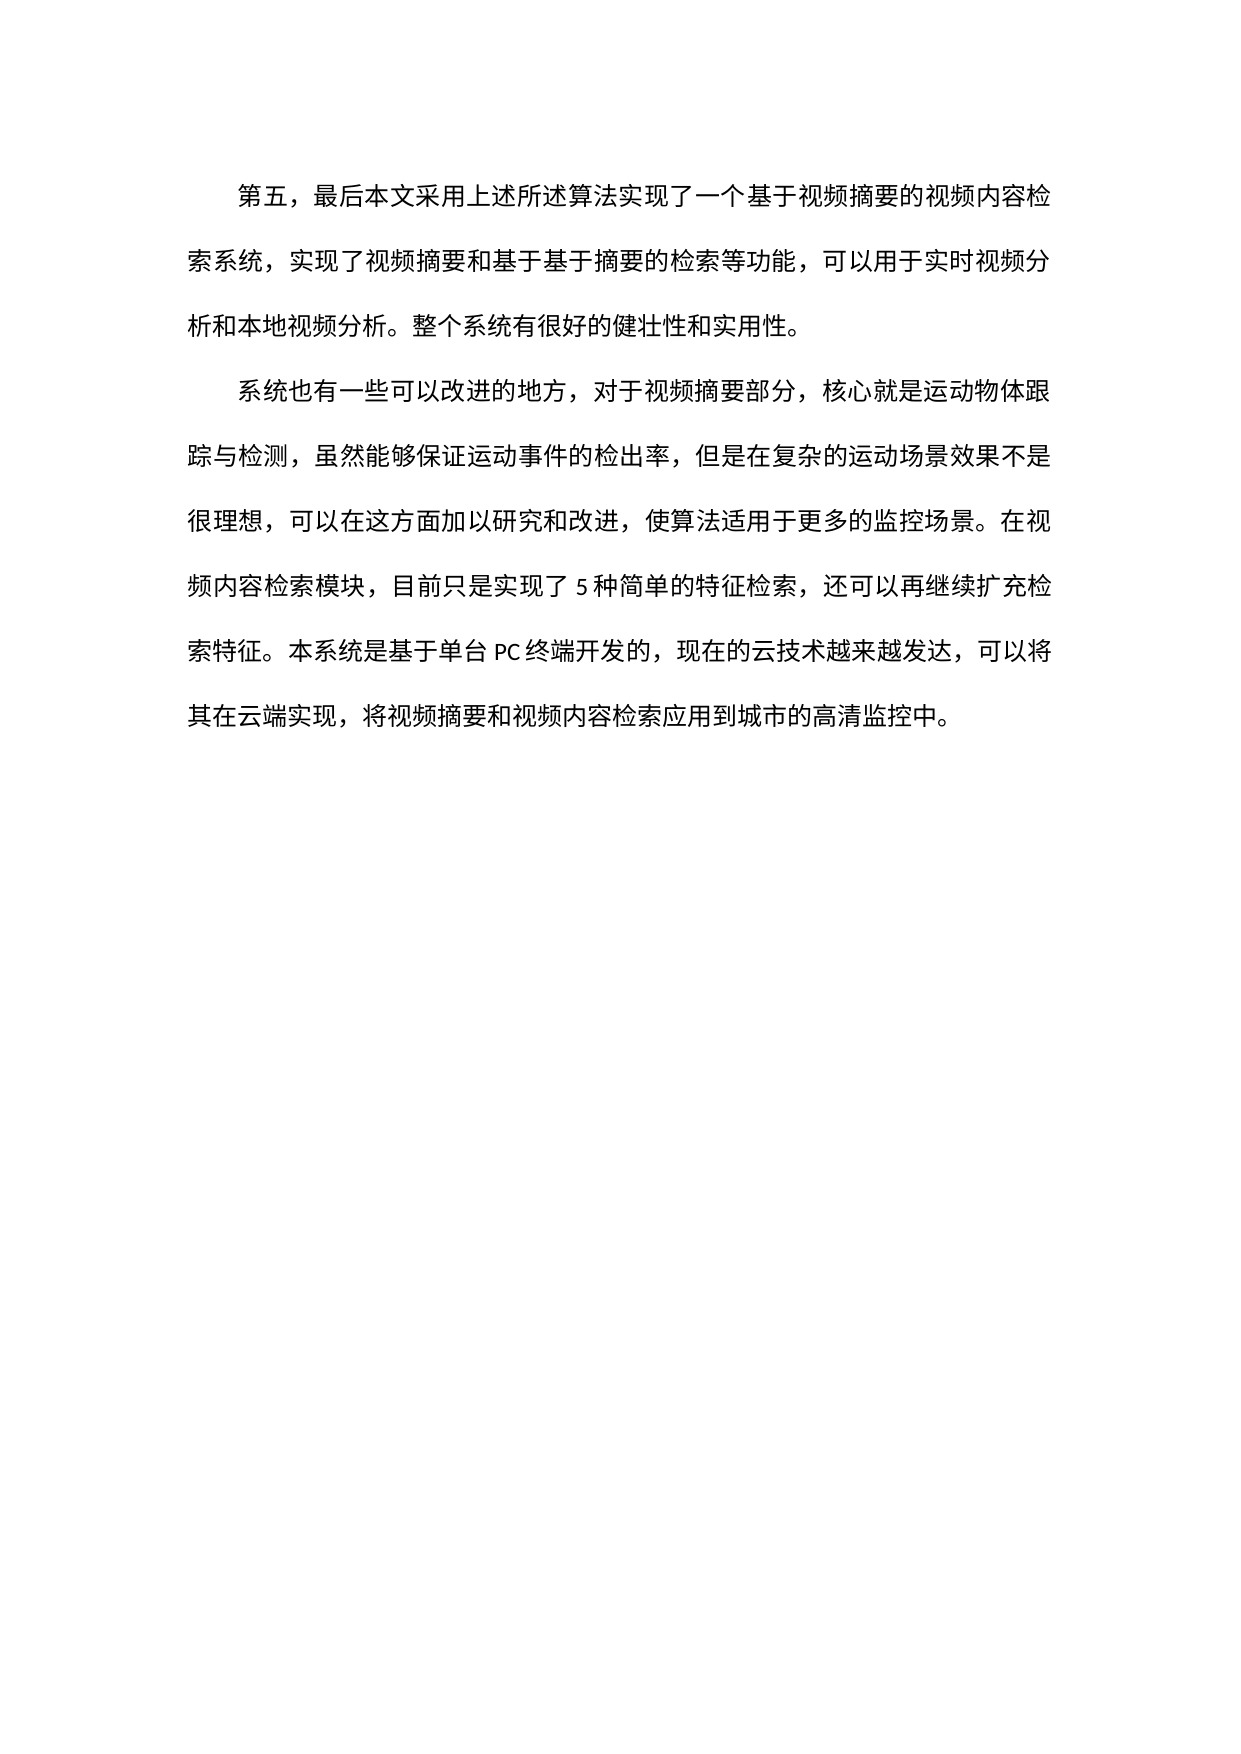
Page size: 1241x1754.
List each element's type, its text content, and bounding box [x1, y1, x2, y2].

text 系统也有一些可以改进的地方，对于视频摘要部分，核心就是运动物体跟踪与检测，虽然能够保证运动事件的检出率，但是在复杂的运动场景效果不是很理想，可以在这方面加以研究和改进，使算法适用于更多的监控场景。在视频内容检索模块，目前只是实现了5种简单的特征检索，还可以再继续扩充检索特征。本系统是基于单台PC终端开发的，现在的云技术越来越发达，可以将其在云端实现，将视频摘要和视频内容检索应用到城市的高清监控中。 [187, 357, 1053, 747]
text 第五，最后本文采用上述所述算法实现了一个基于视频摘要的视频内容检索系统，实现了视频摘要和基于基于摘要的检索等功能，可以用于实时视频分析和本地视频分析。整个系统有很好的健壮性和实用性。 [187, 162, 1053, 357]
